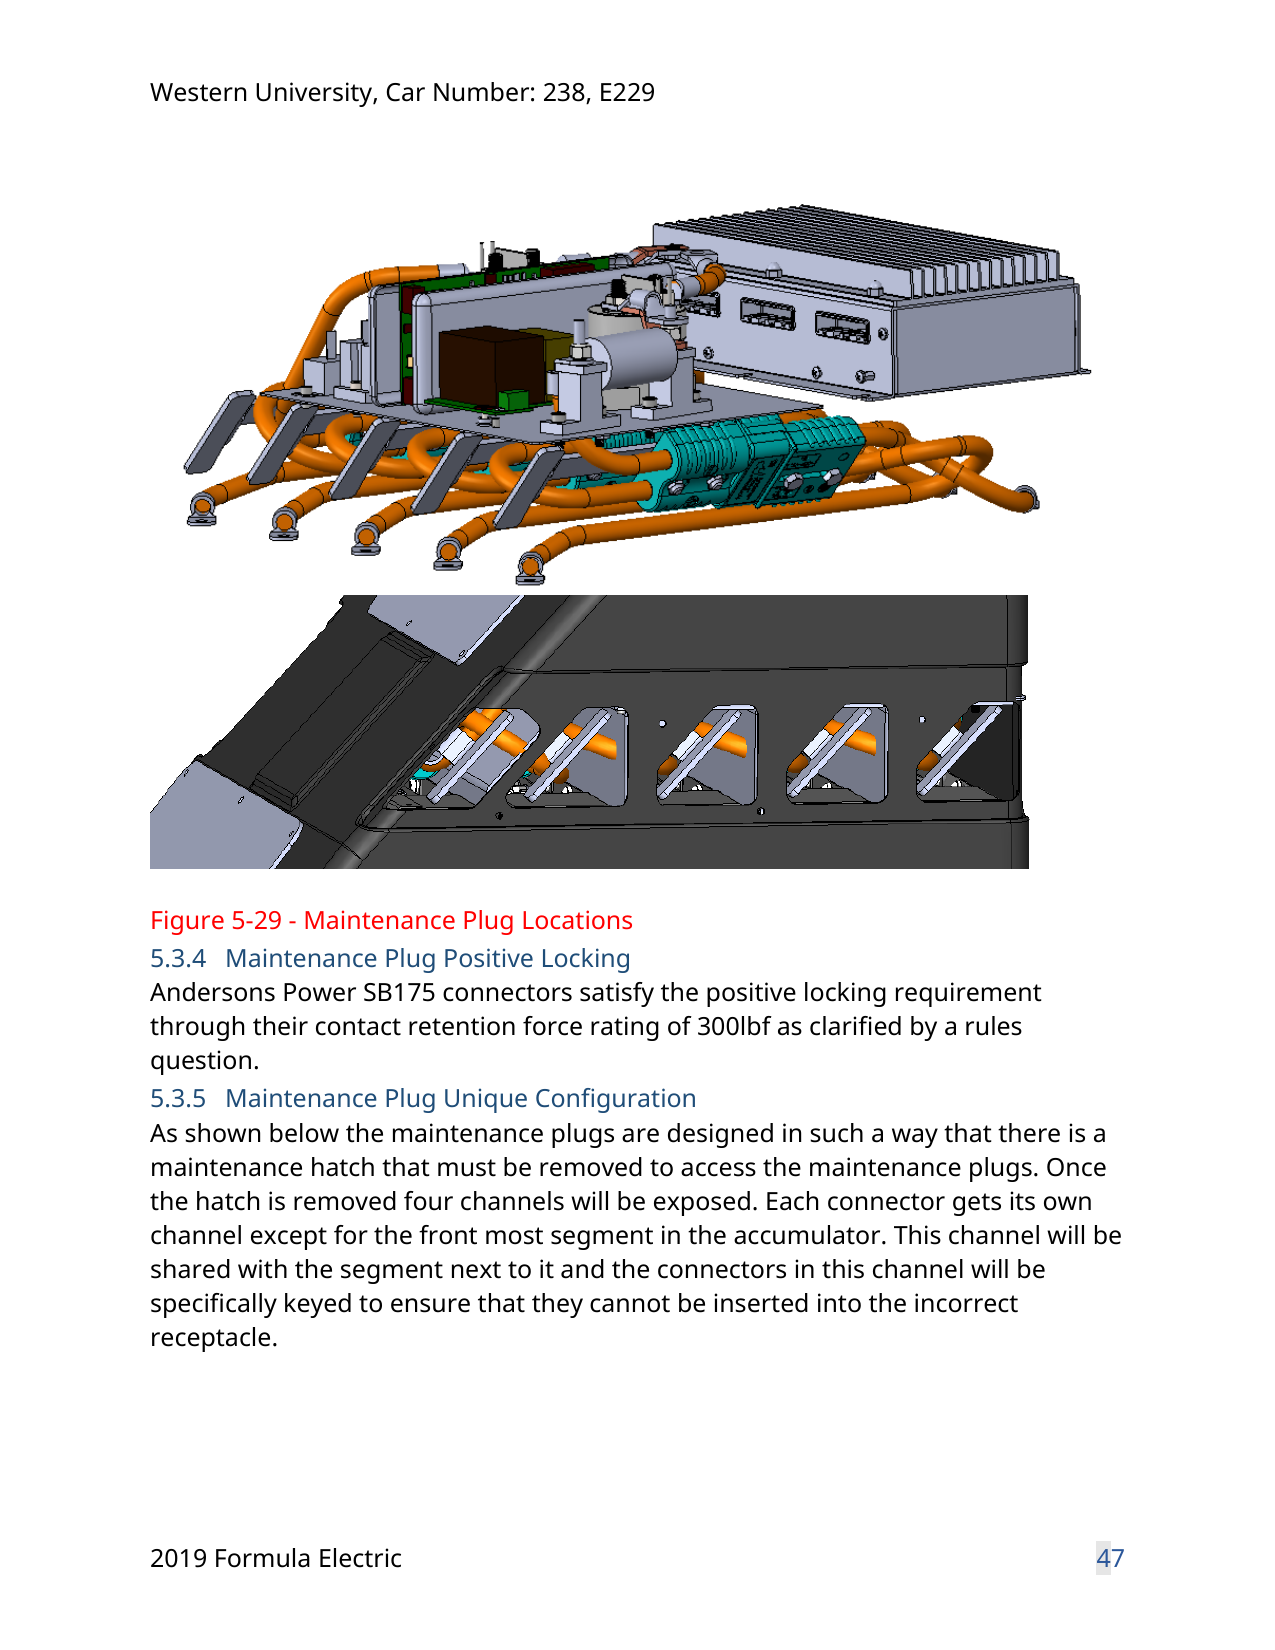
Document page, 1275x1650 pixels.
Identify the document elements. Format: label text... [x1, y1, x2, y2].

text Andersons Power SB175 connectors satisfy the positive locking requirement through their contact retention force rating of 300lbf as clarified by a rules question. [150, 975, 1125, 1077]
subtitle Maintenance Plug Positive Locking [150, 941, 1125, 975]
picture [150, 184, 1125, 869]
subtitle Maintenance Plug Unique Configuration [150, 1081, 1125, 1115]
text As shown below the maintenance plugs are designed in such a way that there is a maintenance hatch that must be removed to access the maintenance plugs. Once the hatch is removed four channels will be exposed. Each connector gets its own channel except for the front most segment in the accumulator. This channel will be shared with the segment next to it and the connectors in this channel will be specifically keyed to ensure that they cannot be inserted into the incorrect receptacle. [150, 1115, 1125, 1354]
